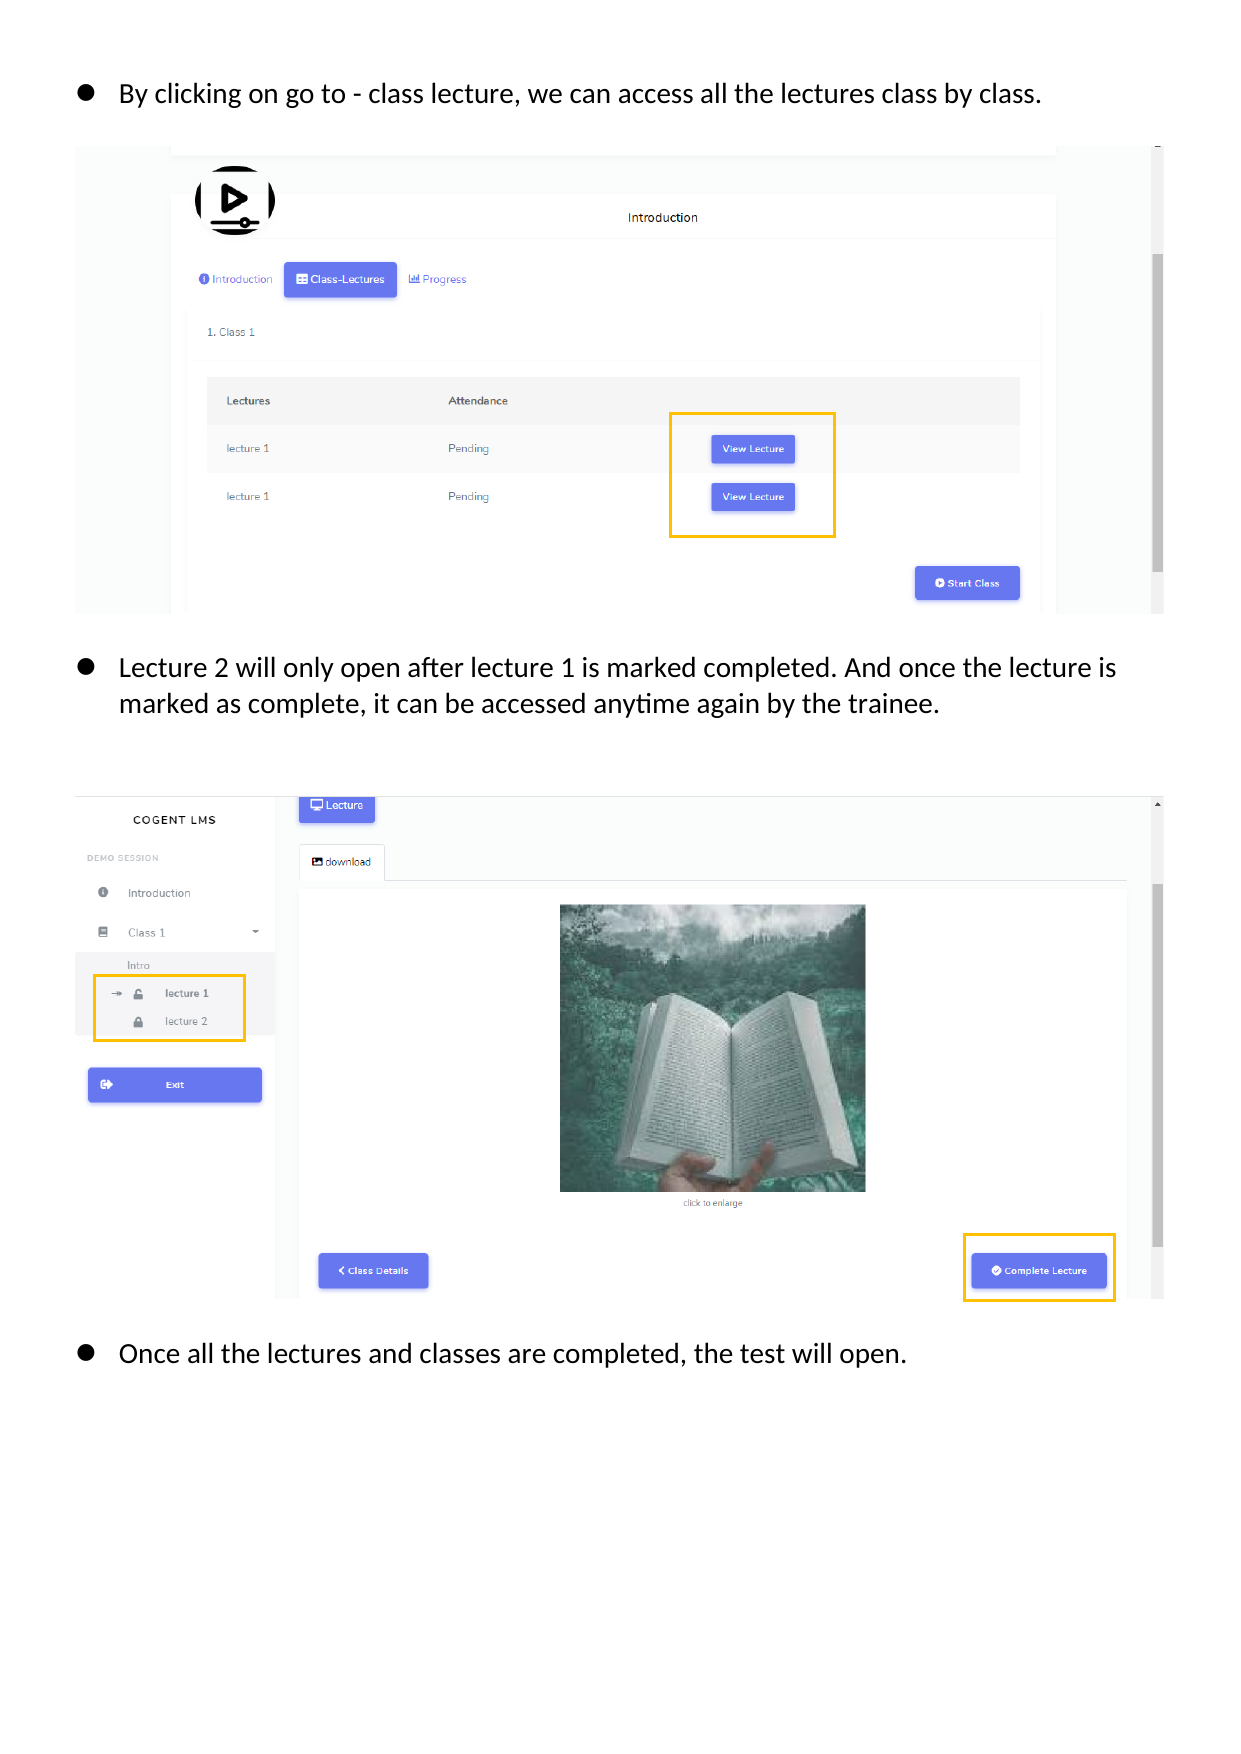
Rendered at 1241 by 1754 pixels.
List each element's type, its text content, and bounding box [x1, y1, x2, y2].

list Lecture 2 will only open after lecture 1 is marked completed. And once the lecture is marked as complete, it can be accessed anytime again by the trainee. [75, 649, 1165, 721]
picture [75, 146, 1164, 614]
list Once all the lectures and classes are completed, the test will open. [75, 1335, 1165, 1370]
picture [75, 792, 1164, 1299]
list By clicking on go to - class lecture, we can access all the lectures class by class. [75, 75, 1165, 111]
picture [966, 1236, 1113, 1299]
